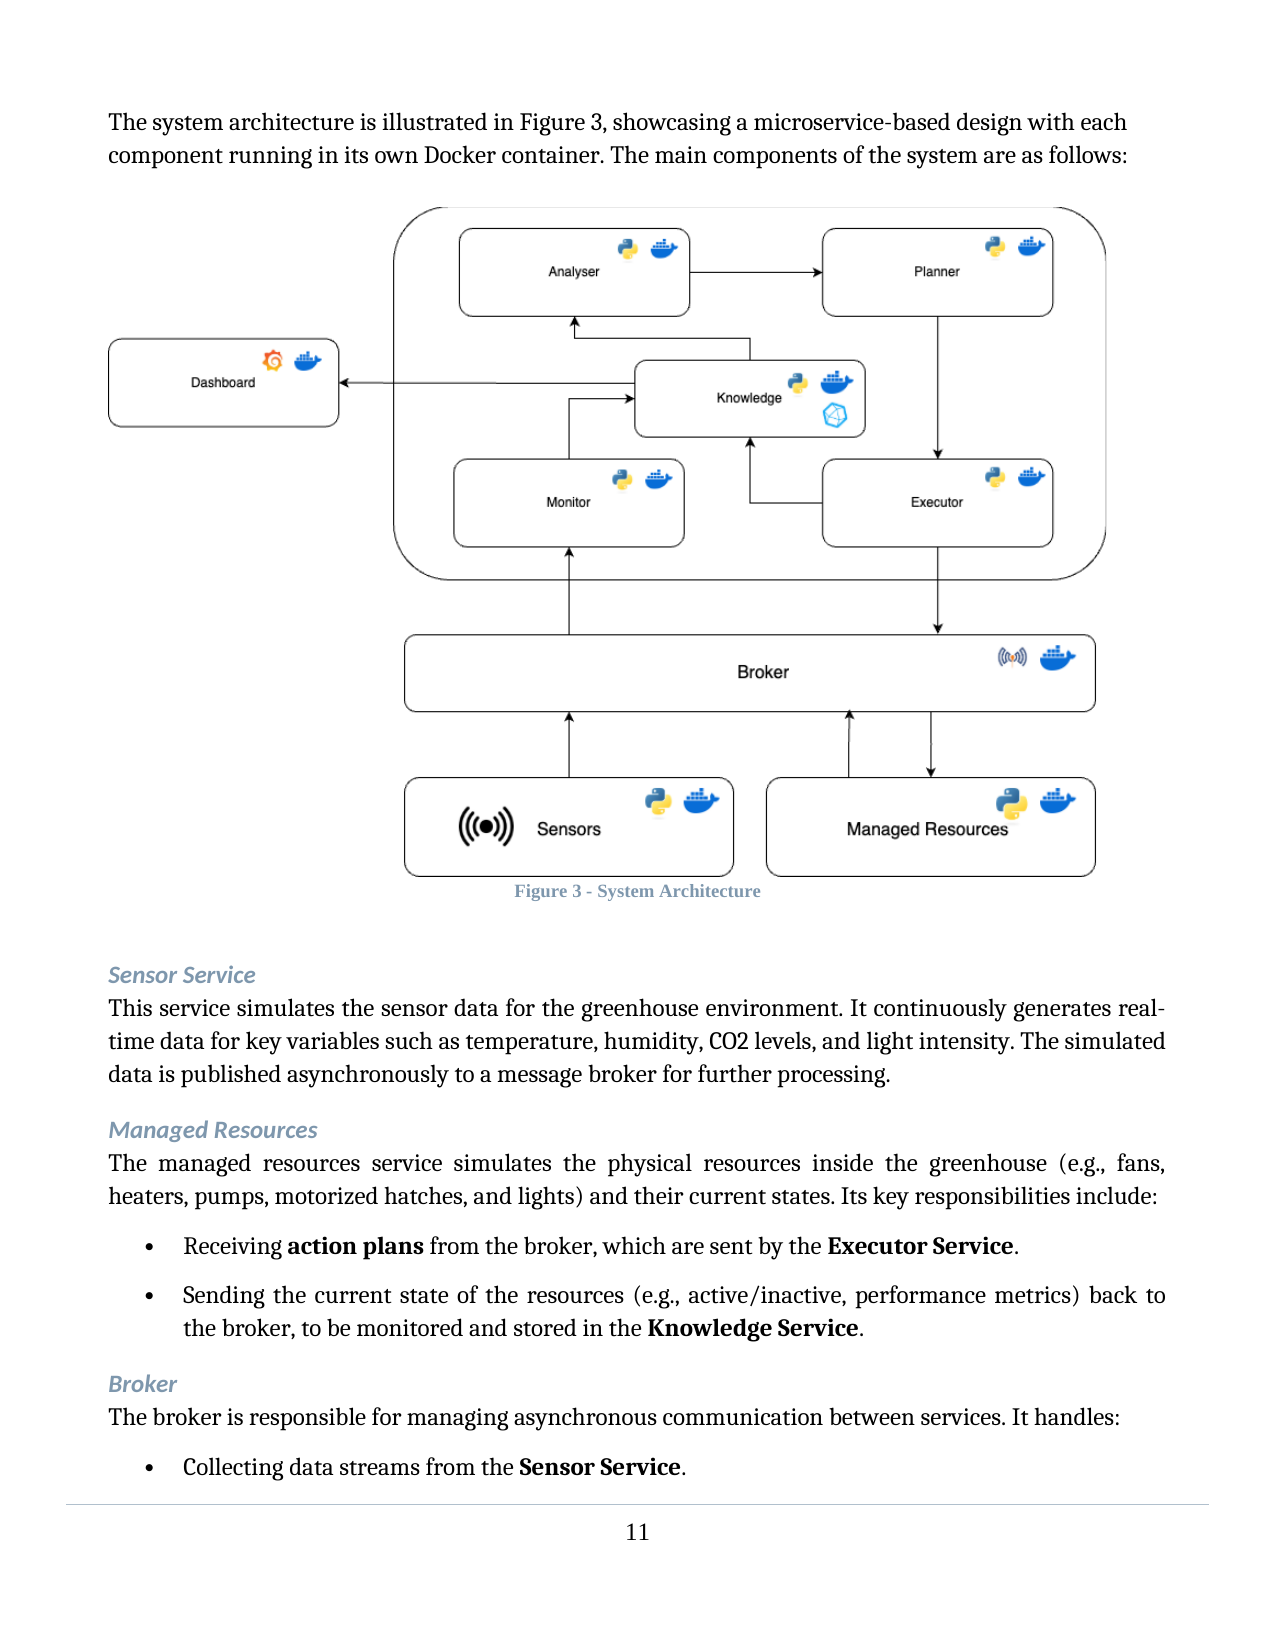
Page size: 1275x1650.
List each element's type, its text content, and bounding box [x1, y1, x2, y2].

list Receiving action plans from the broker, which are sent by the Executor Service. [146, 1232, 1167, 1260]
subtitle Sensor Service [108, 959, 1167, 989]
text The broker is responsible for managing asynchronous communication between services. It handles: [108, 1403, 1167, 1432]
list Sending the current state of the resources (e.g., active/inactive, performance metrics) back to the broker, to be monitored and stored in the Knowledge Service. [146, 1281, 1167, 1343]
subtitle Managed Resources [108, 1114, 1167, 1144]
text The managed resources service simulates the physical resources inside the greenhouse (e.g., fans, heaters, pumps, motorized hatches, and lights) and their current states. Its key responsibilities include: [108, 1149, 1167, 1211]
picture [108, 207, 1107, 877]
text Figure 3 - System Architecture [108, 880, 1167, 902]
list Collecting data streams from the Sensor Service. [146, 1453, 1167, 1482]
text This service simulates the sensor data for the greenhouse environment. It continuously generates real-time data for key variables such as temperature, humidity, CO2 levels, and light intensity. The simulated data is published asynchronously to a message broker for further processing. [108, 994, 1167, 1089]
subtitle Broker [108, 1368, 1167, 1399]
